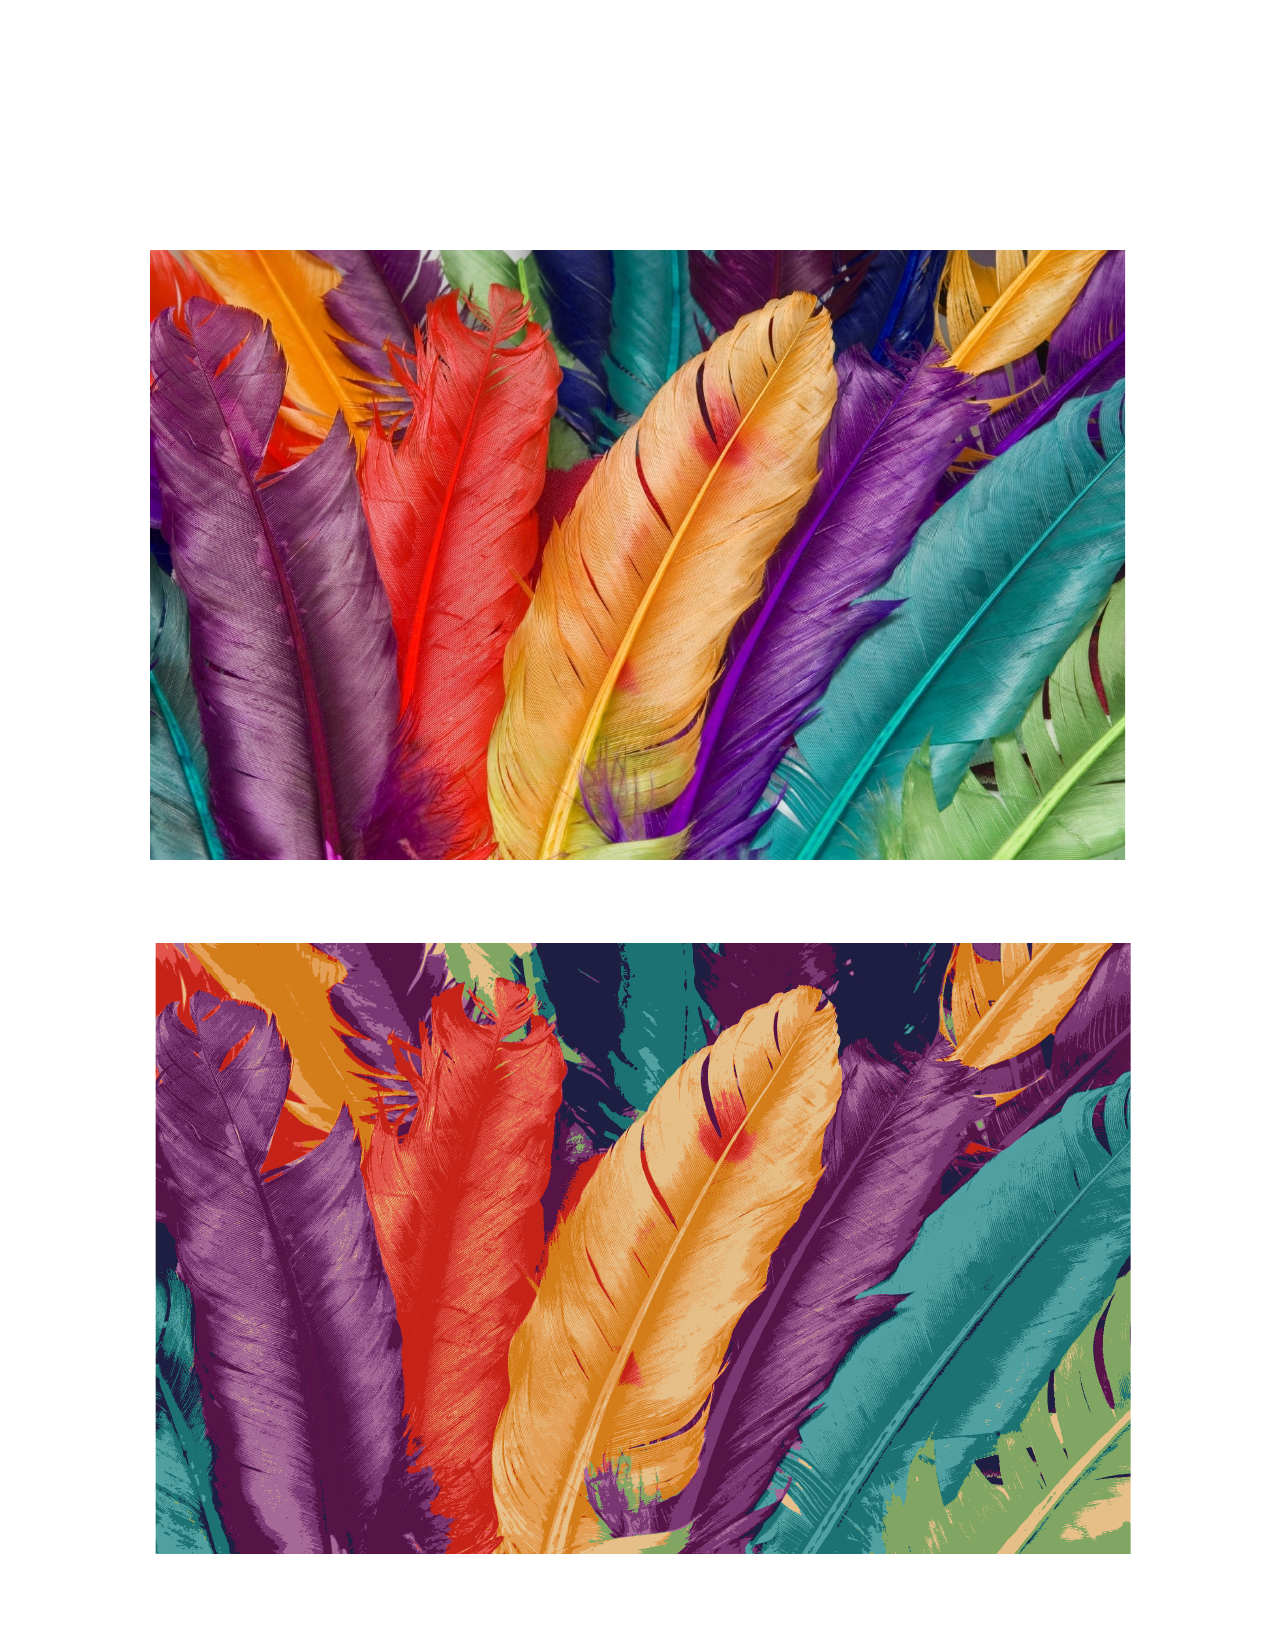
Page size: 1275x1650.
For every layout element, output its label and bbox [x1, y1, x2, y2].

picture [155, 943, 1131, 1554]
picture [150, 250, 1125, 860]
